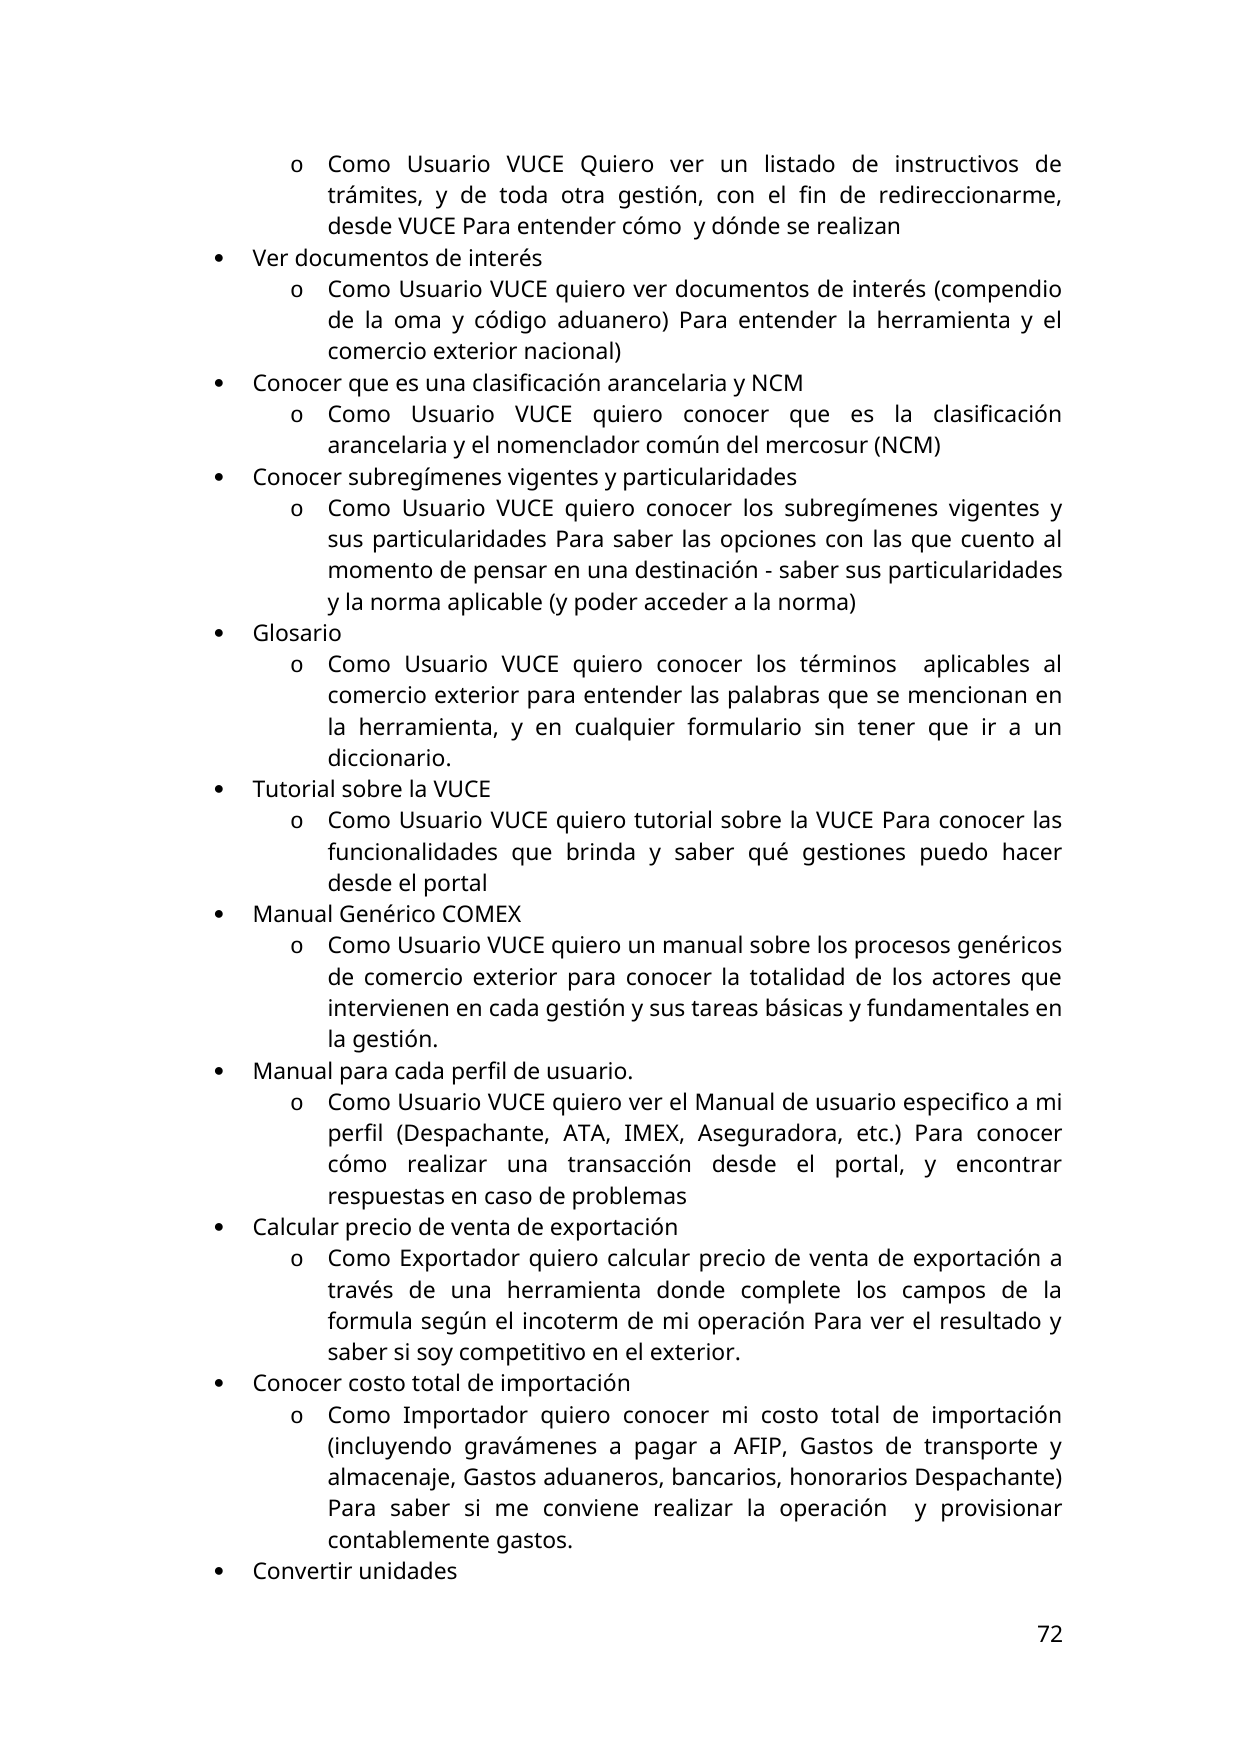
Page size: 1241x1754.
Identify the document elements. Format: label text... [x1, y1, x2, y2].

list Conocer que es una clasificación arancelaria y NCM [215, 367, 1063, 398]
list Como Usuario VUCE quiero conocer los subregímenes vigentes y sus particularidades Para saber las opciones con las que cuento al momento de pensar en una destinación - saber sus particularidades y la norma aplicable (y poder acceder a la norma) [290, 492, 1063, 617]
list Convertir unidades [215, 1555, 1063, 1586]
list Manual Genérico COMEX [215, 898, 1063, 929]
list Como Usuario VUCE quiero ver el Manual de usuario especifico a mi perfil (Despachante, ATA, IMEX, Aseguradora, etc.) Para conocer cómo realizar una transacción desde el portal, y encontrar respuestas en caso de problemas [290, 1086, 1063, 1211]
list Como Exportador quiero calcular precio de venta de exportación a través de una herramienta donde complete los campos de la formula según el incoterm de mi operación Para ver el resultado y saber si soy competitivo en el exterior. [290, 1242, 1063, 1367]
list Conocer costo total de importación [215, 1367, 1063, 1398]
list Como Usuario VUCE quiero un manual sobre los procesos genéricos de comercio exterior para conocer la totalidad de los actores que intervienen en cada gestión y sus tareas básicas y fundamentales en la gestión. [290, 929, 1063, 1054]
list Conocer subregímenes vigentes y particularidades [215, 460, 1063, 492]
list Manual para cada perfil de usuario. [215, 1054, 1063, 1086]
list Como Usuario VUCE quiero conocer los términos aplicables al comercio exterior para entender las palabras que se mencionan en la herramienta, y en cualquier formulario sin tener que ir a un diccionario. [290, 648, 1063, 773]
list Calcular precio de venta de exportación [215, 1211, 1063, 1242]
list Como Usuario VUCE quiero tutorial sobre la VUCE Para conocer las funcionalidades que brinda y saber qué gestiones puedo hacer desde el portal [290, 804, 1063, 898]
list Como Usuario VUCE Quiero ver un listado de instructivos de trámites, y de toda otra gestión, con el fin de redireccionarme, desde VUCE Para entender cómo y dónde se realizan [290, 148, 1063, 241]
list Como Usuario VUCE quiero conocer que es la clasificación arancelaria y el nomenclador común del mercosur (NCM) [290, 398, 1063, 460]
list Tutorial sobre la VUCE [215, 773, 1063, 804]
list Ver documentos de interés [215, 241, 1063, 273]
list Como Usuario VUCE quiero ver documentos de interés (compendio de la oma y código aduanero) Para entender la herramienta y el comercio exterior nacional) [290, 273, 1063, 367]
list Glosario [215, 617, 1063, 648]
list Como Importador quiero conocer mi costo total de importación (incluyendo gravámenes a pagar a AFIP, Gastos de transporte y almacenaje, Gastos aduaneros, bancarios, honorarios Despachante) Para saber si me conviene realizar la operación y provisionar contablemente gastos. [290, 1398, 1063, 1555]
